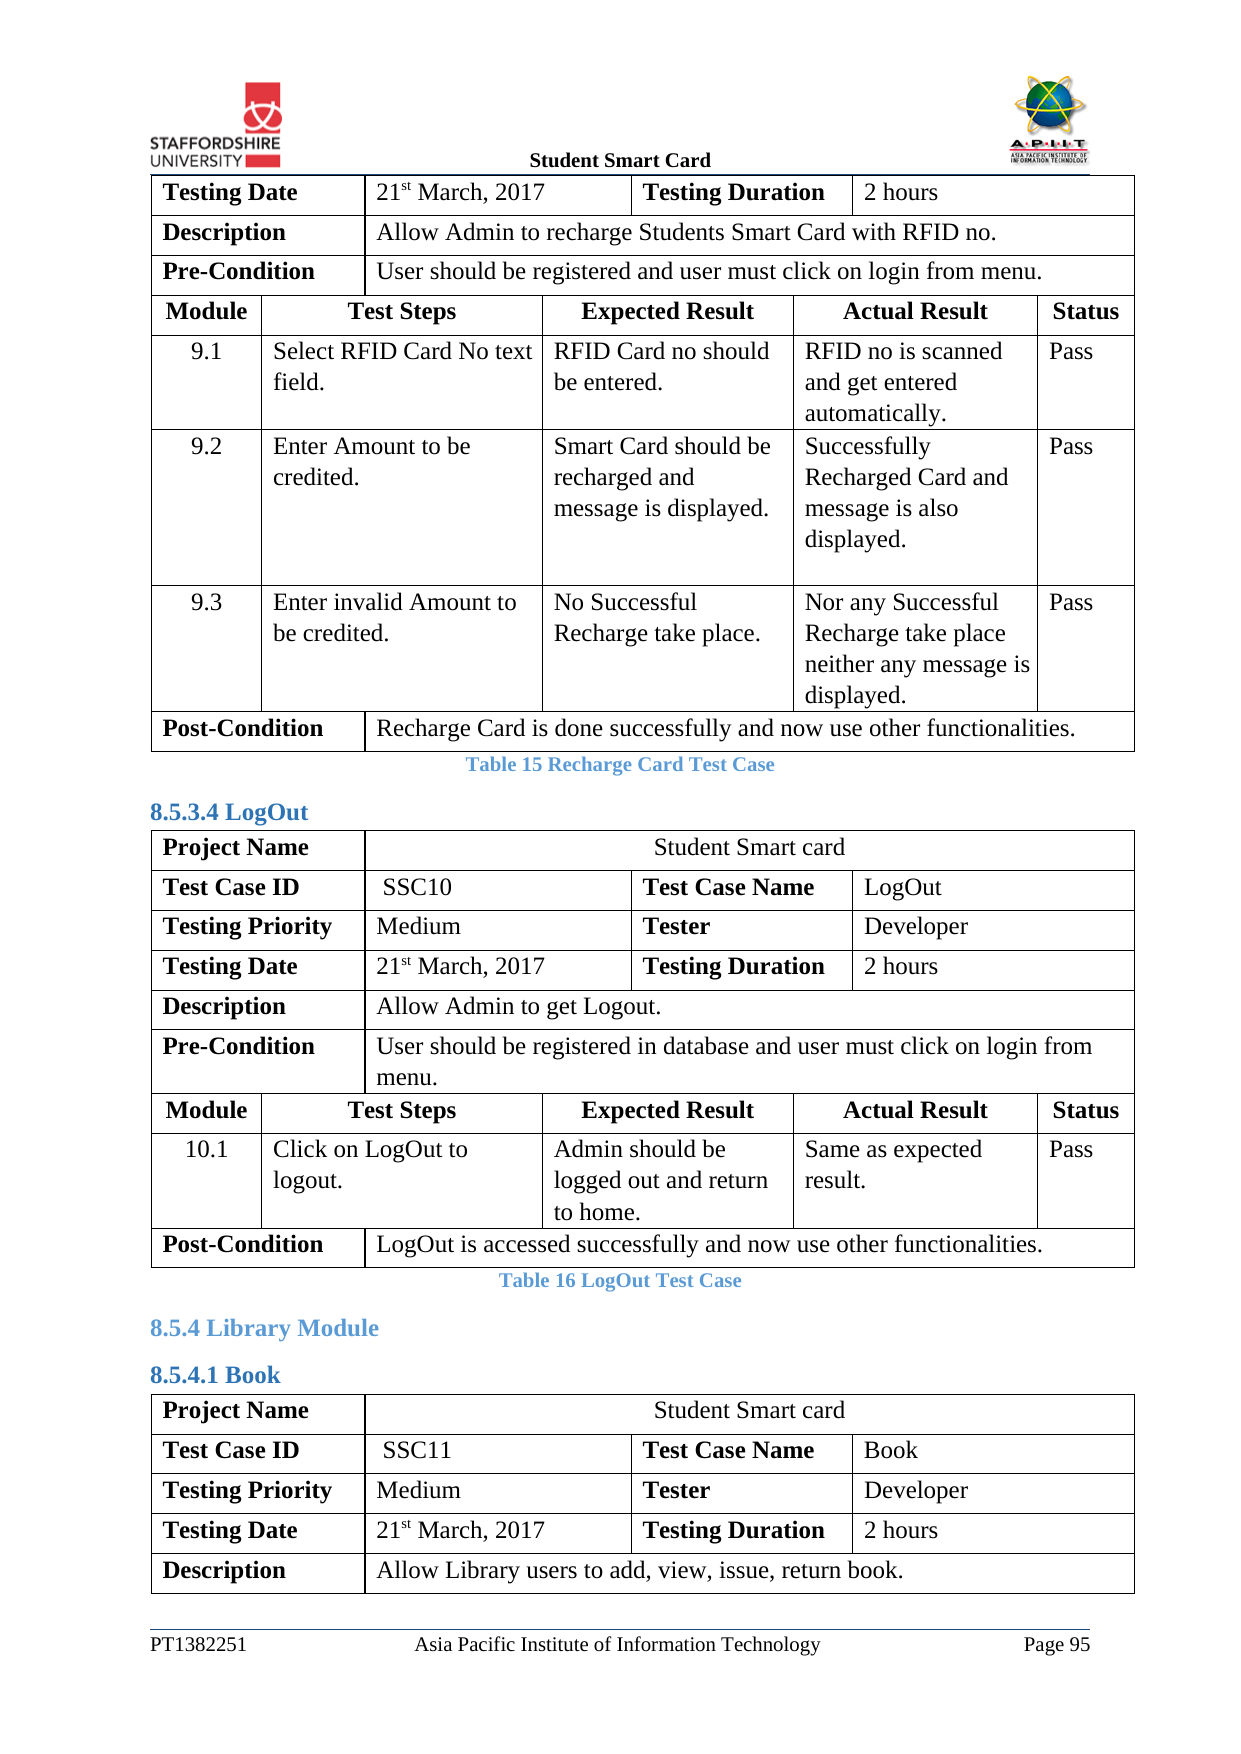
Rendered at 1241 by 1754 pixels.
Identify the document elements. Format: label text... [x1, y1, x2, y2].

table_cell Select RFID Card No text field. [262, 336, 542, 429]
table_cell Smart Card should be recharged and message is displayed. [543, 430, 793, 585]
table_cell Testing Priority [152, 1474, 364, 1513]
table_cell LogOut [853, 871, 1134, 910]
table_cell Testing Priority [152, 911, 364, 950]
subtitle 8.5.4.1 Book [150, 1360, 1090, 1389]
text Table 15 Recharge Card Test Case [150, 752, 1090, 776]
table_cell 2 hours [853, 176, 1134, 215]
table_cell Nor any Successful Recharge take place neither any message is displayed. [794, 586, 1037, 711]
table_cell Recharge Card is done successfully and now use other functionalities. [366, 712, 1134, 751]
table_header Student Smart card [366, 831, 1134, 870]
table_cell 2 hours [853, 1514, 1134, 1553]
table_cell Tester [632, 1474, 852, 1513]
table_cell Pass [1038, 1134, 1134, 1227]
table_cell Book [853, 1435, 1134, 1473]
table_cell Status [1038, 1094, 1134, 1133]
table_cell Test Steps [262, 1094, 542, 1133]
table_cell No Successful Recharge take place. [543, 586, 793, 711]
table_cell 21st March, 2017 [366, 176, 631, 215]
table_cell Allow Admin to get Logout. [366, 991, 1134, 1029]
table_cell Testing Date [152, 951, 364, 989]
table_cell 21st March, 2017 [366, 951, 631, 989]
table_cell Medium [366, 1474, 631, 1513]
table_cell 9.1 [152, 336, 261, 429]
table_cell Testing Duration [632, 176, 852, 215]
table_cell Pre-Condition [152, 1030, 364, 1093]
table_cell Test Steps [262, 296, 542, 334]
table_cell Pass [1038, 336, 1134, 429]
table_cell Successfully Recharged Card and message is also displayed. [794, 430, 1037, 585]
table_cell Developer [853, 1474, 1134, 1513]
table_cell Allow Library users to add, view, issue, return book. [366, 1554, 1134, 1593]
table_header Project Name [152, 831, 364, 870]
table_cell Actual Result [794, 296, 1037, 334]
table_cell User should be registered in database and user must click on login from menu. [366, 1030, 1134, 1093]
table_cell Post-Condition [152, 1229, 364, 1267]
table_cell User should be registered and user must click on login from menu. [366, 256, 1134, 295]
table_cell Testing Duration [632, 1514, 852, 1553]
table_cell 21st March, 2017 [366, 1514, 631, 1553]
table_cell Medium [366, 911, 631, 950]
table_cell 9.3 [152, 586, 261, 711]
table_cell Description [152, 1554, 364, 1593]
table_cell Description [152, 216, 364, 255]
table_cell Pass [1038, 430, 1134, 585]
table_cell RFID no is scanned and get entered automatically. [794, 336, 1037, 429]
picture [150, 82, 282, 168]
table_cell Test Case Name [632, 871, 852, 910]
table_cell Testing Date [152, 176, 364, 215]
table_cell RFID Card no should be entered. [543, 336, 793, 429]
table_cell 10.1 [152, 1134, 261, 1227]
table_cell Status [1038, 296, 1134, 334]
table_cell LogOut is accessed successfully and now use other functionalities. [366, 1229, 1134, 1267]
table_cell Developer [853, 911, 1134, 950]
table_cell Expected Result [543, 296, 793, 334]
table_cell Test Case ID [152, 1435, 364, 1473]
table_cell Same as expected result. [794, 1134, 1037, 1227]
table_cell Test Case ID [152, 871, 364, 910]
table_cell Admin should be logged out and return to home. [543, 1134, 793, 1227]
table_cell Post-Condition [152, 712, 364, 751]
table_cell Tester [632, 911, 852, 950]
table_cell Module [152, 296, 261, 334]
table_cell Enter invalid Amount to be credited. [262, 586, 542, 711]
table_cell Enter Amount to be credited. [262, 430, 542, 585]
table_cell Module [152, 1094, 261, 1133]
table_cell Description [152, 991, 364, 1029]
subtitle 8.5.4 Library Module [150, 1313, 1090, 1342]
table_header Student Smart card [366, 1395, 1134, 1433]
subtitle 8.5.3.4 LogOut [150, 797, 1090, 826]
table_cell 9.2 [152, 430, 261, 585]
table_cell Pre-Condition [152, 256, 364, 295]
text Table 16 LogOut Test Case [150, 1268, 1090, 1292]
table_cell Actual Result [794, 1094, 1037, 1133]
table_cell SSC10 [366, 871, 631, 910]
table_cell 2 hours [853, 951, 1134, 989]
table_cell Pass [1038, 586, 1134, 711]
table_cell Allow Admin to recharge Students Smart Card with RFID no. [366, 216, 1134, 255]
table_cell Click on LogOut to logout. [262, 1134, 542, 1227]
table_cell Test Case Name [632, 1435, 852, 1473]
table_cell Testing Duration [632, 951, 852, 989]
table_cell SSC11 [366, 1435, 631, 1473]
picture [1007, 73, 1091, 168]
table_cell Expected Result [543, 1094, 793, 1133]
table_cell Testing Date [152, 1514, 364, 1553]
table_header Project Name [152, 1395, 364, 1433]
